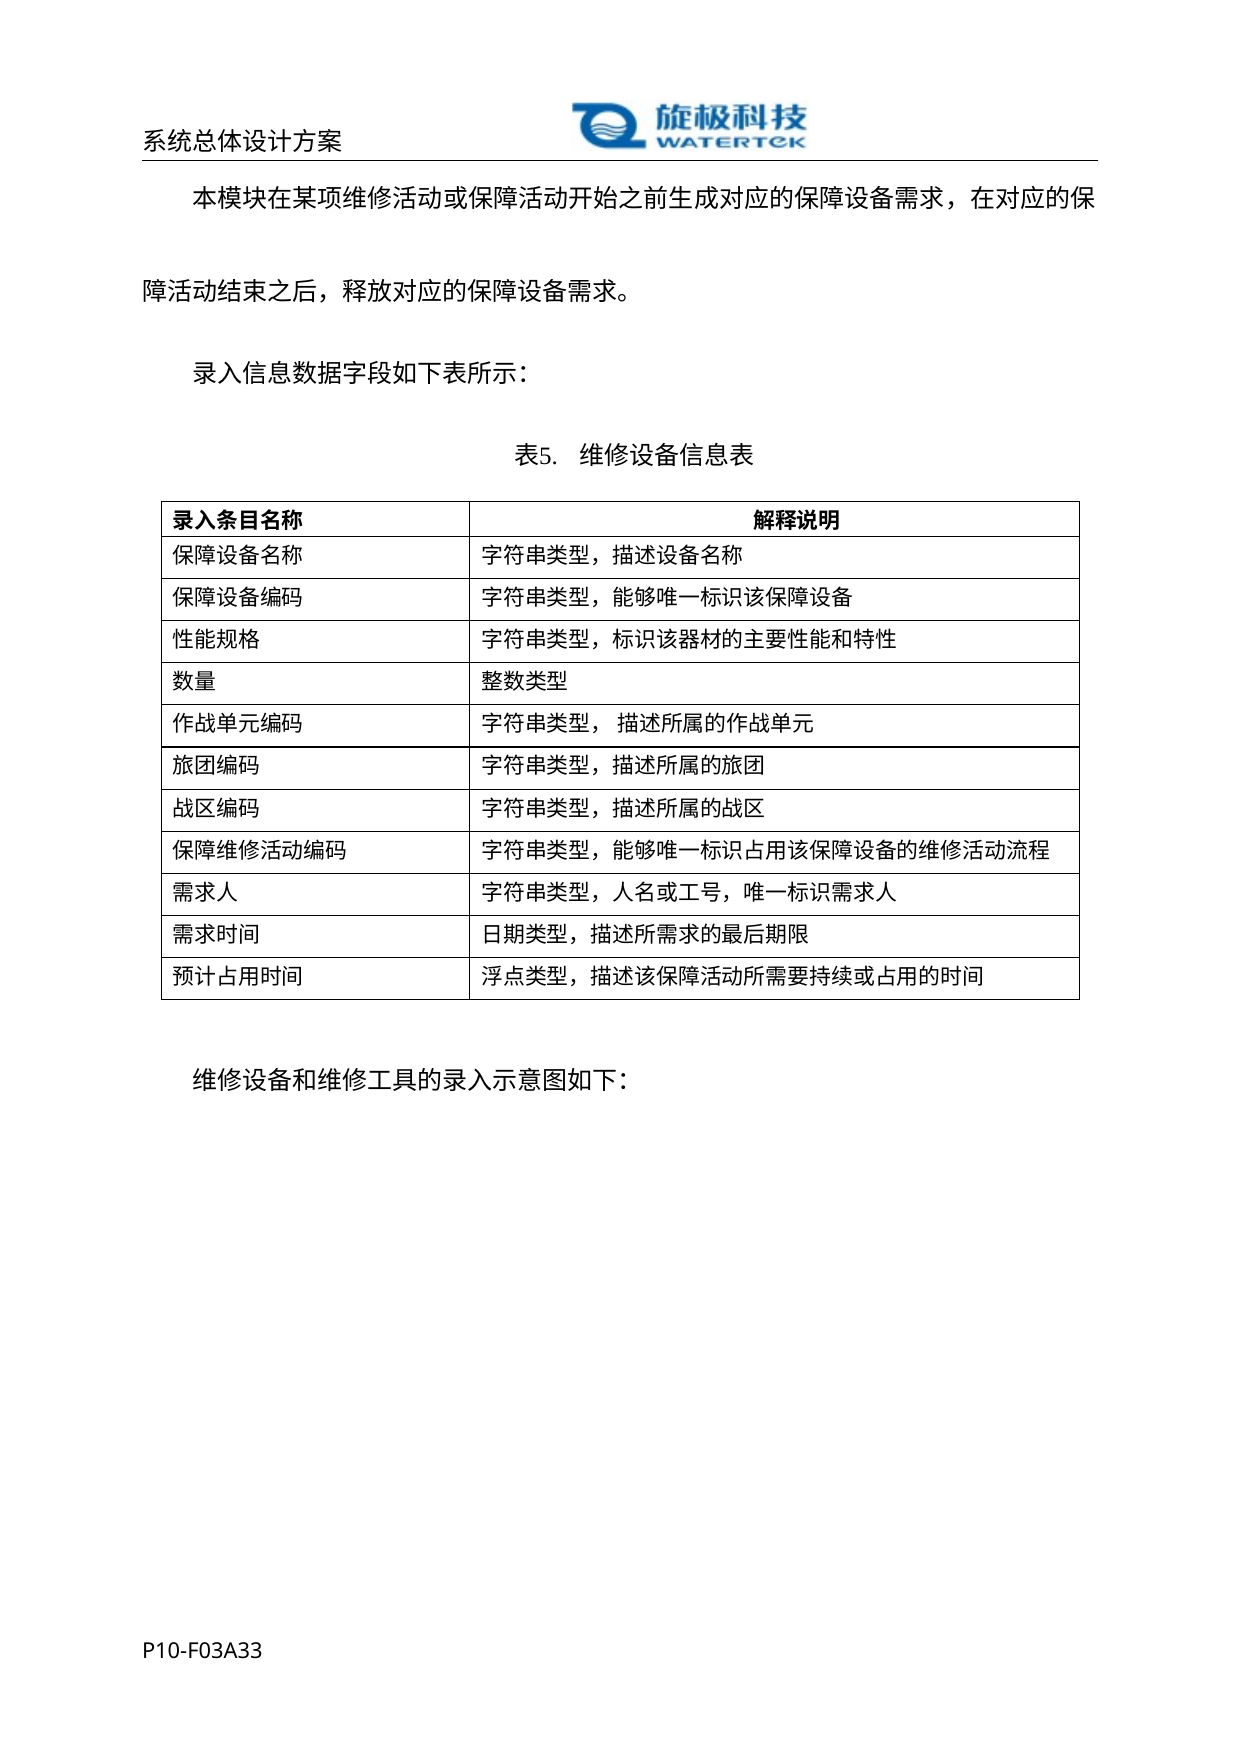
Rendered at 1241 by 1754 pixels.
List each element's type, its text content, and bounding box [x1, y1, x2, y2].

table_cell 性能规格 [162, 621, 469, 662]
table_cell 需求人 [162, 874, 469, 915]
table_cell 整数类型 [470, 663, 1079, 704]
table_cell 保障维修活动编码 [162, 832, 469, 873]
picture [571, 100, 810, 151]
text 本模块在某项维修活动或保障活动开始之前生成对应的保障设备需求，在对应的保障活动结束之后，释放对应的保障设备需求。 [142, 162, 1098, 324]
table_cell 作战单元编码 [162, 705, 469, 746]
table_cell 字符串类型，描述所属的战区 [470, 790, 1079, 831]
table_cell 数量 [162, 663, 469, 704]
table_cell 需求时间 [162, 916, 469, 957]
table_cell 保障设备编码 [162, 579, 469, 620]
table_cell 字符串类型，描述设备名称 [470, 537, 1079, 578]
table_cell 字符串类型，能够唯一标识占用该保障设备的维修活动流程 [470, 832, 1079, 873]
table_cell 日期类型，描述所需求的最后期限 [470, 916, 1079, 957]
table_cell 保障设备名称 [162, 537, 469, 578]
table_cell 战区编码 [162, 790, 469, 831]
table_cell 字符串类型，能够唯一标识该保障设备 [470, 579, 1079, 620]
text 维修设备和维修工具的录入示意图如下： [142, 1045, 1098, 1113]
table_cell 字符串类型，描述所属的旅团 [470, 748, 1079, 788]
table_header 录入条目名称 [162, 502, 469, 536]
table_header 解释说明 [470, 502, 1079, 536]
list 维修设备信息表 [192, 419, 1098, 487]
table_cell 预计占用时间 [162, 958, 469, 999]
table_cell 字符串类型，人名或工号，唯一标识需求人 [470, 874, 1079, 915]
table_cell 浮点类型，描述该保障活动所需要持续或占用的时间 [470, 958, 1079, 999]
table_cell 字符串类型，标识该器材的主要性能和特性 [470, 621, 1079, 662]
text 录入信息数据字段如下表所示： [142, 338, 1098, 406]
table_cell 字符串类型， 描述所属的作战单元 [470, 705, 1079, 746]
table_cell 旅团编码 [162, 748, 469, 788]
